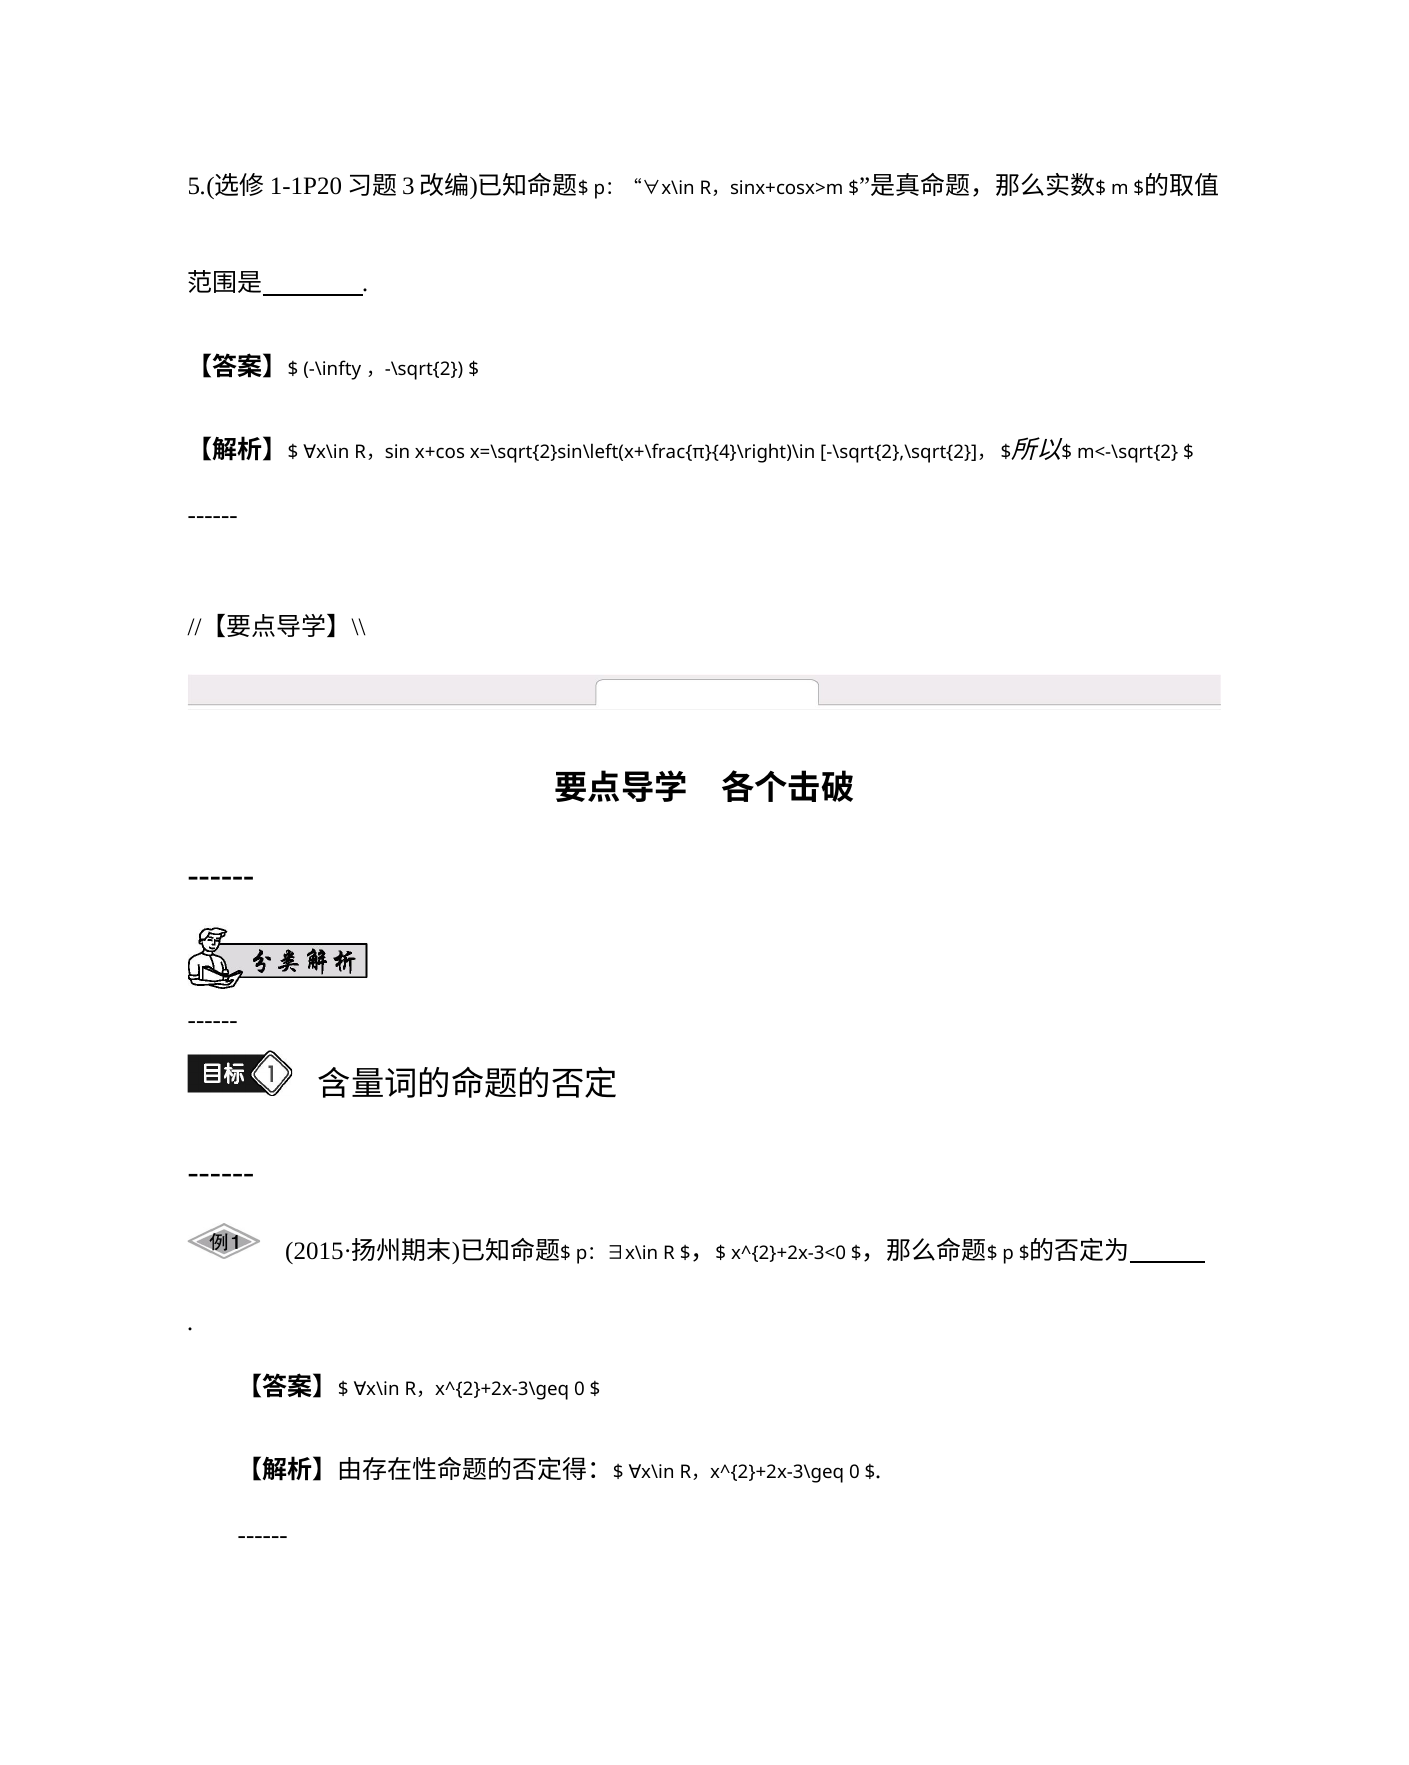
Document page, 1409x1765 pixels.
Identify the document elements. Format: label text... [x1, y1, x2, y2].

text //【要点导学】\\ [187, 592, 1221, 657]
text ------ [187, 842, 1221, 907]
picture [187, 1223, 260, 1259]
text 【解析】由存在性命题的否定得：$ ∀x\in R，x^{2}+2x-3\geq 0 $. [187, 1435, 1221, 1500]
text ------ [187, 1003, 1221, 1036]
text ------ [187, 1139, 1221, 1204]
text 【答案】$ ∀x\in R，x^{2}+2x-3\geq 0 $ [187, 1352, 1221, 1417]
text 含量词的命题的否定 [187, 1050, 1221, 1115]
text (2015·扬州期末)已知命题$ p：∃x\in R $，$ x^{2}+2x-3<0 $，那么命题$ p $的否定为 . [187, 1223, 1221, 1337]
picture [187, 674, 1221, 710]
text ------ [187, 498, 1221, 530]
picture [187, 925, 369, 989]
picture [187, 1050, 293, 1096]
text 5.(选修1-1P20习题3改编)已知命题$ p：“∀x\in R，sinx+cosx>m $”是真命题，那么实数$ m $的取值范围是 . [187, 151, 1221, 313]
text 【答案】$ (-\infty ，-\sqrt{2}) $ [187, 332, 1221, 397]
text ------ [187, 1518, 1221, 1550]
text 【解析】$ ∀x\in R，sin x+cos x=\sqrt{2}sin\left(x+\frac{π}{4}\right)\in [-\sqrt{2},\sqrt{2}]， $所以$ m<-\sqrt{2} $ [187, 415, 1221, 480]
text 要点导学 各个击破 [187, 752, 1221, 817]
